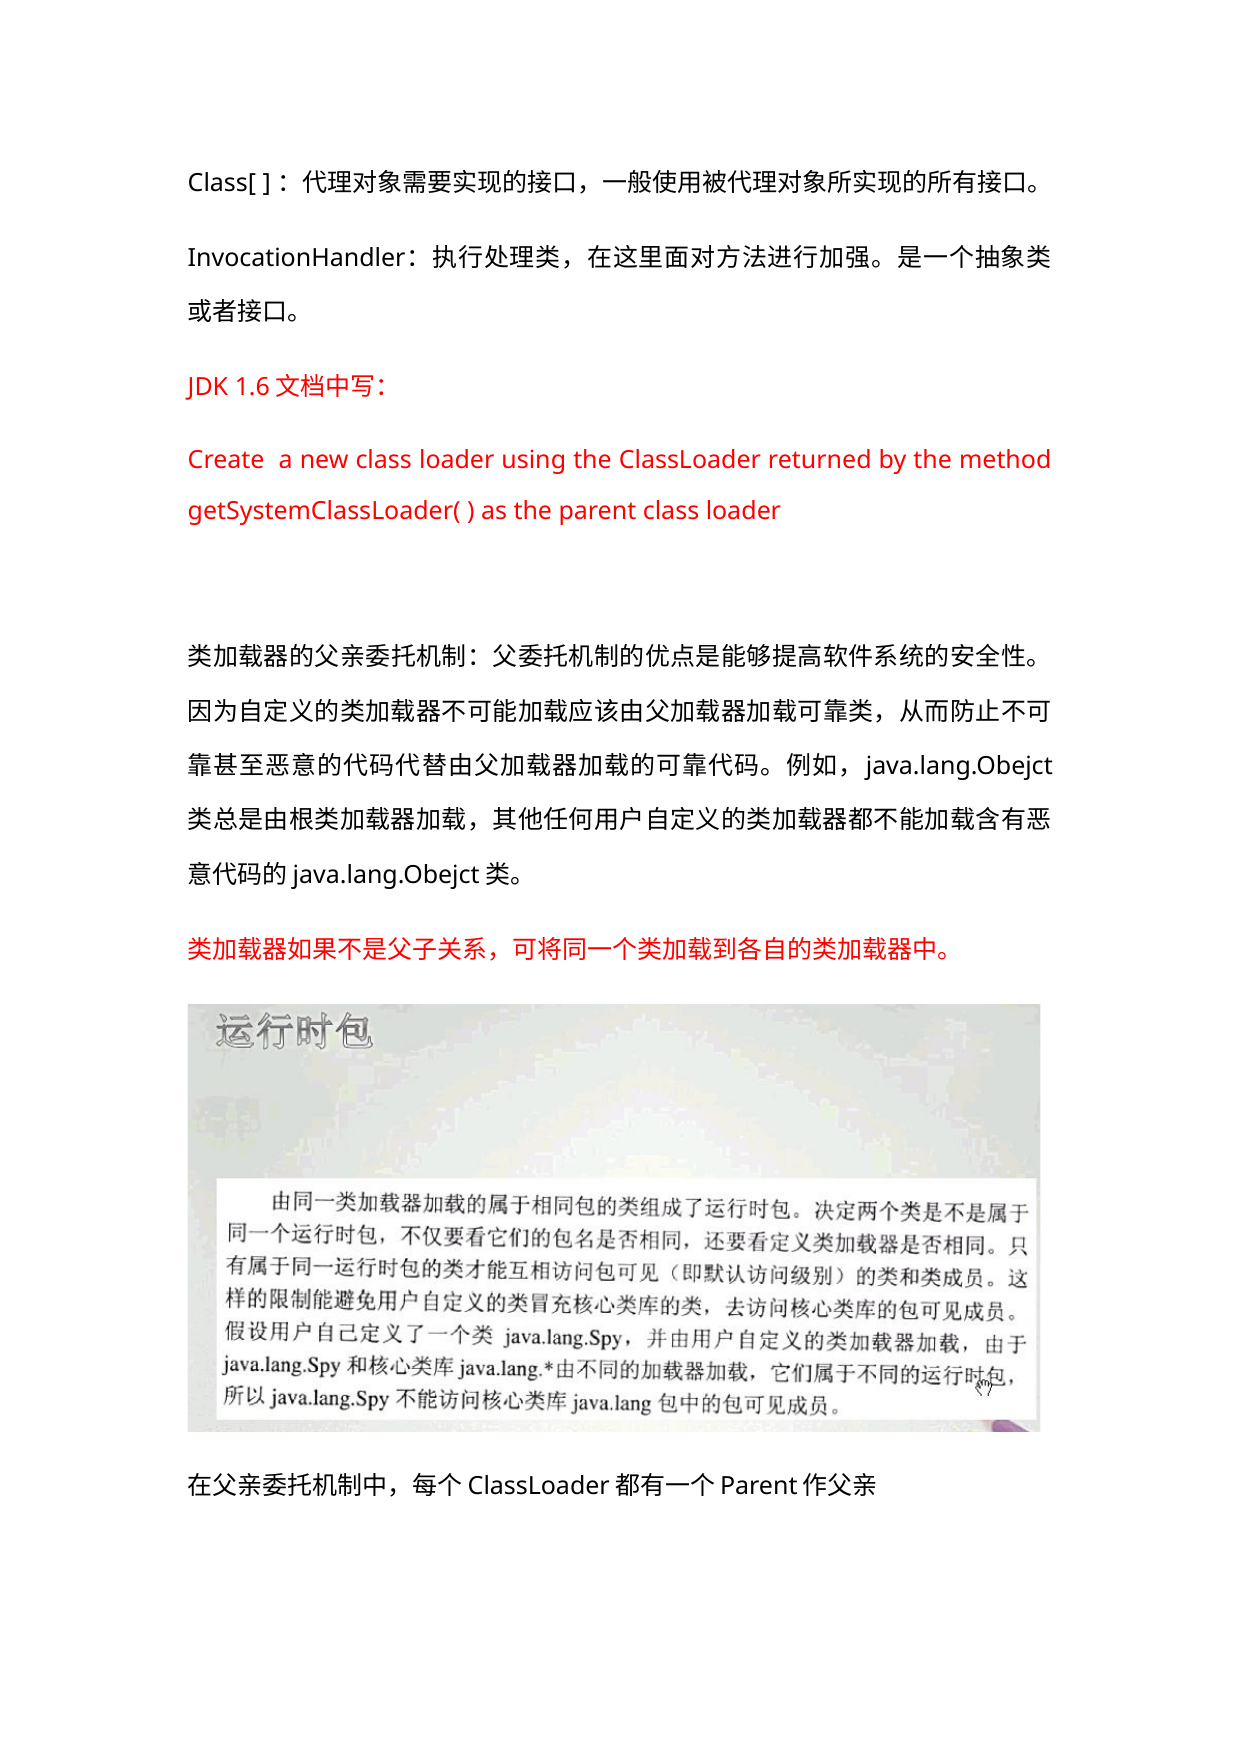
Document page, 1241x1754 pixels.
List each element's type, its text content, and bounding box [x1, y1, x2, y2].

text Create a new class loader using the ClassLoader returned by the method getSystemClassLoader( ) as the parent class loader [187, 442, 1053, 527]
text InvocationHandler：执行处理类，在这里面对方法进行加强。是一个抽象类或者接口。 [187, 237, 1053, 328]
text Class[ ] ：代理对象需要实现的接口，一般使用被代理对象所实现的所有接口。 [187, 162, 1053, 198]
picture [187, 1004, 1041, 1432]
text JDK 1.6文档中写： [187, 367, 1053, 403]
text 类加载器的父亲委托机制：父委托机制的优点是能够提高软件系统的安全性。因为自定义的类加载器不可能加载应该由父加载器加载可靠类，从而防止不可靠甚至恶意的代码代替由父加载器加载的可靠代码。例如，java.lang.Obejct类总是由根类加载器加载，其他任何用户自定义的类加载器都不能加载含有恶意代码的java.lang.Obejct类。 [187, 637, 1053, 891]
text 在父亲委托机制中，每个ClassLoader都有一个Parent作父亲 [187, 1465, 1053, 1502]
text 类加载器如果不是父子关系，可将同一个类加载到各自的类加载器中。 [187, 929, 1053, 966]
